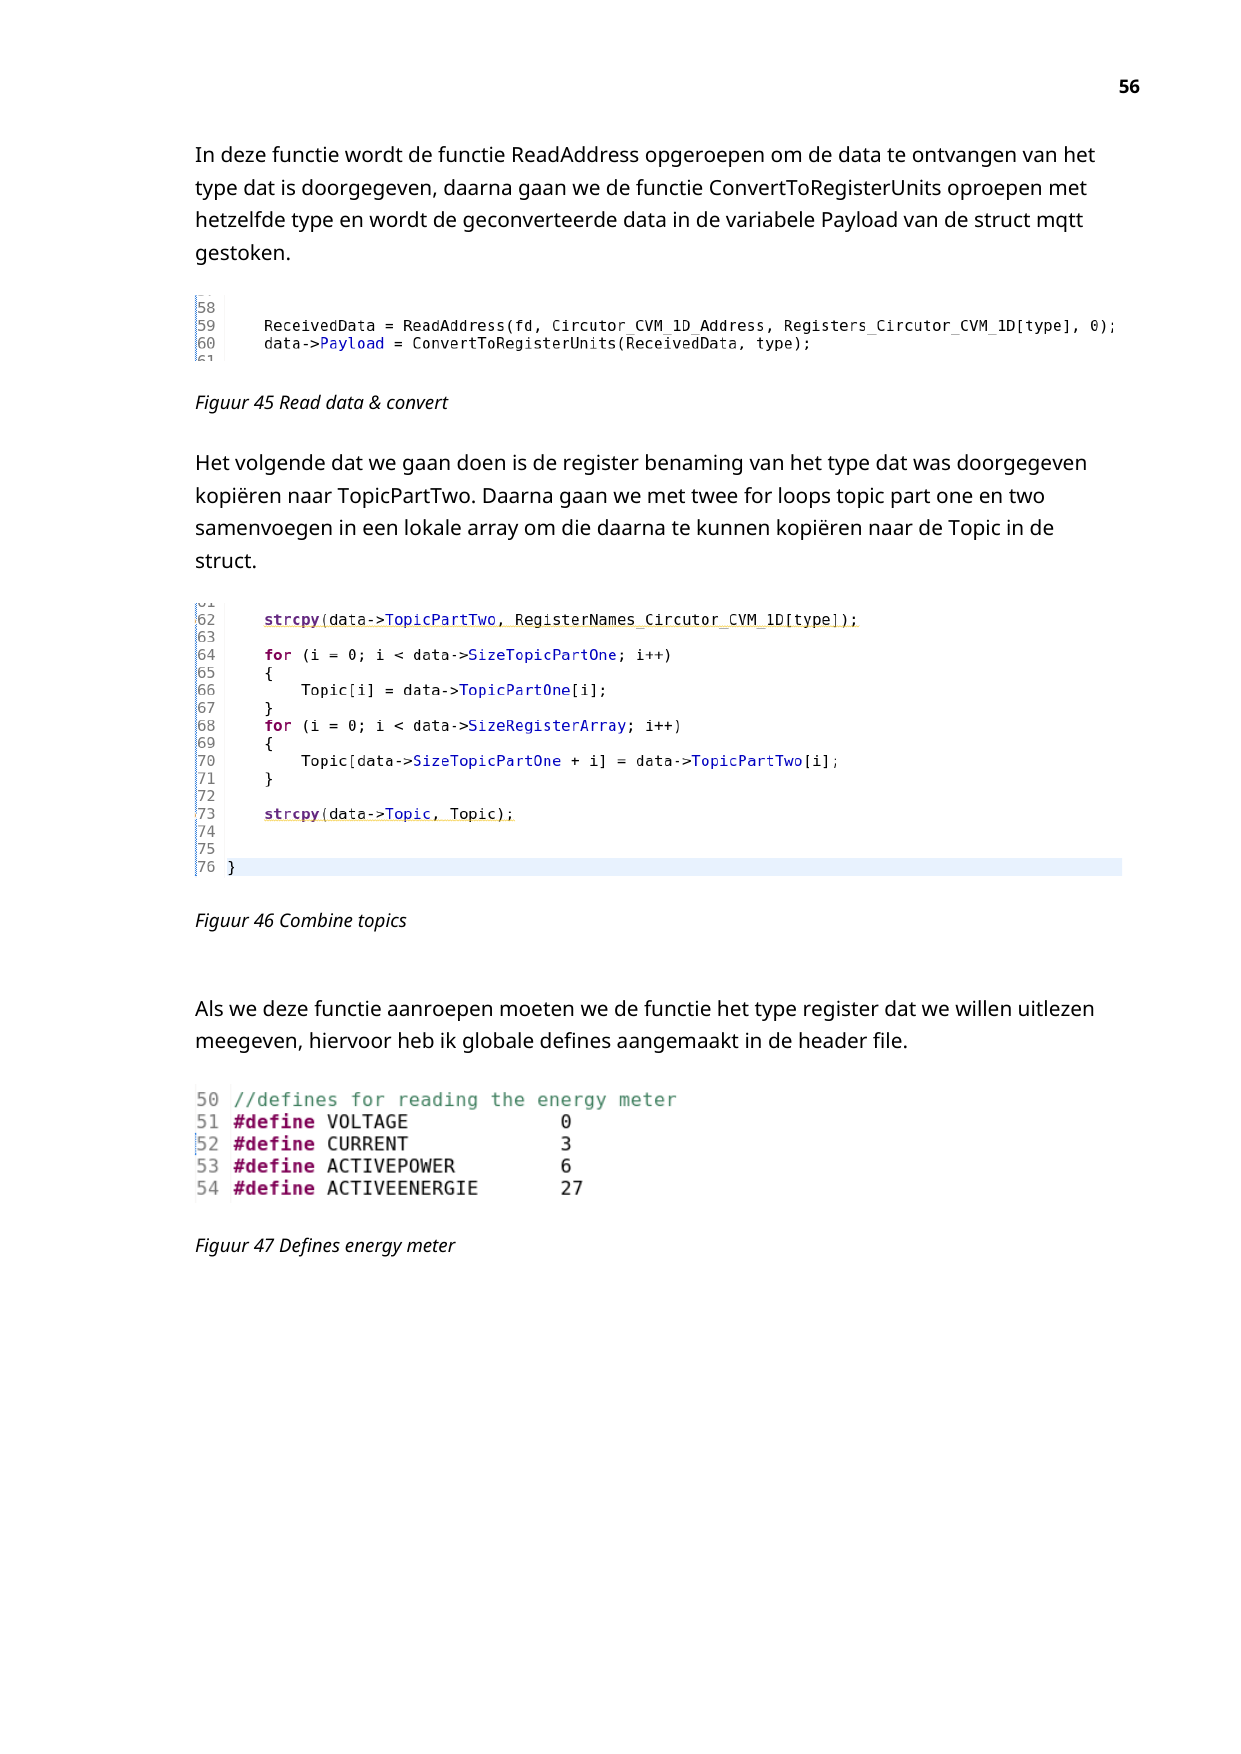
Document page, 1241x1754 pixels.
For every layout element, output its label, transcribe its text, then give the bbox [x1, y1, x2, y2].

picture [194, 295, 1113, 361]
text Het volgende dat we gaan doen is de register benaming van het type dat was doorgegeven kopiëren naar TopicPartTwo. Daarna gaan we met twee for loops topic part one en two samenvoegen in een lokale array om die daarna te kunnen kopiëren naar de Topic in de struct. [195, 448, 1122, 574]
picture [194, 603, 1123, 878]
picture [194, 1084, 696, 1203]
text Als we deze functie aanroepen moeten we de functie het type register dat we willen uitlezen meegeven, hiervoor heb ik globale defines aangemaakt in de header file. [195, 994, 1122, 1055]
text In deze functie wordt de functie ReadAddress opgeroepen om de data te ontvangen van het type dat is doorgegeven, daarna gaan we de functie ConvertToRegisterUnits oproepen met hetzelfde type en wordt de geconverteerde data in de variabele Payload van de struct mqtt gestoken. [195, 140, 1122, 266]
